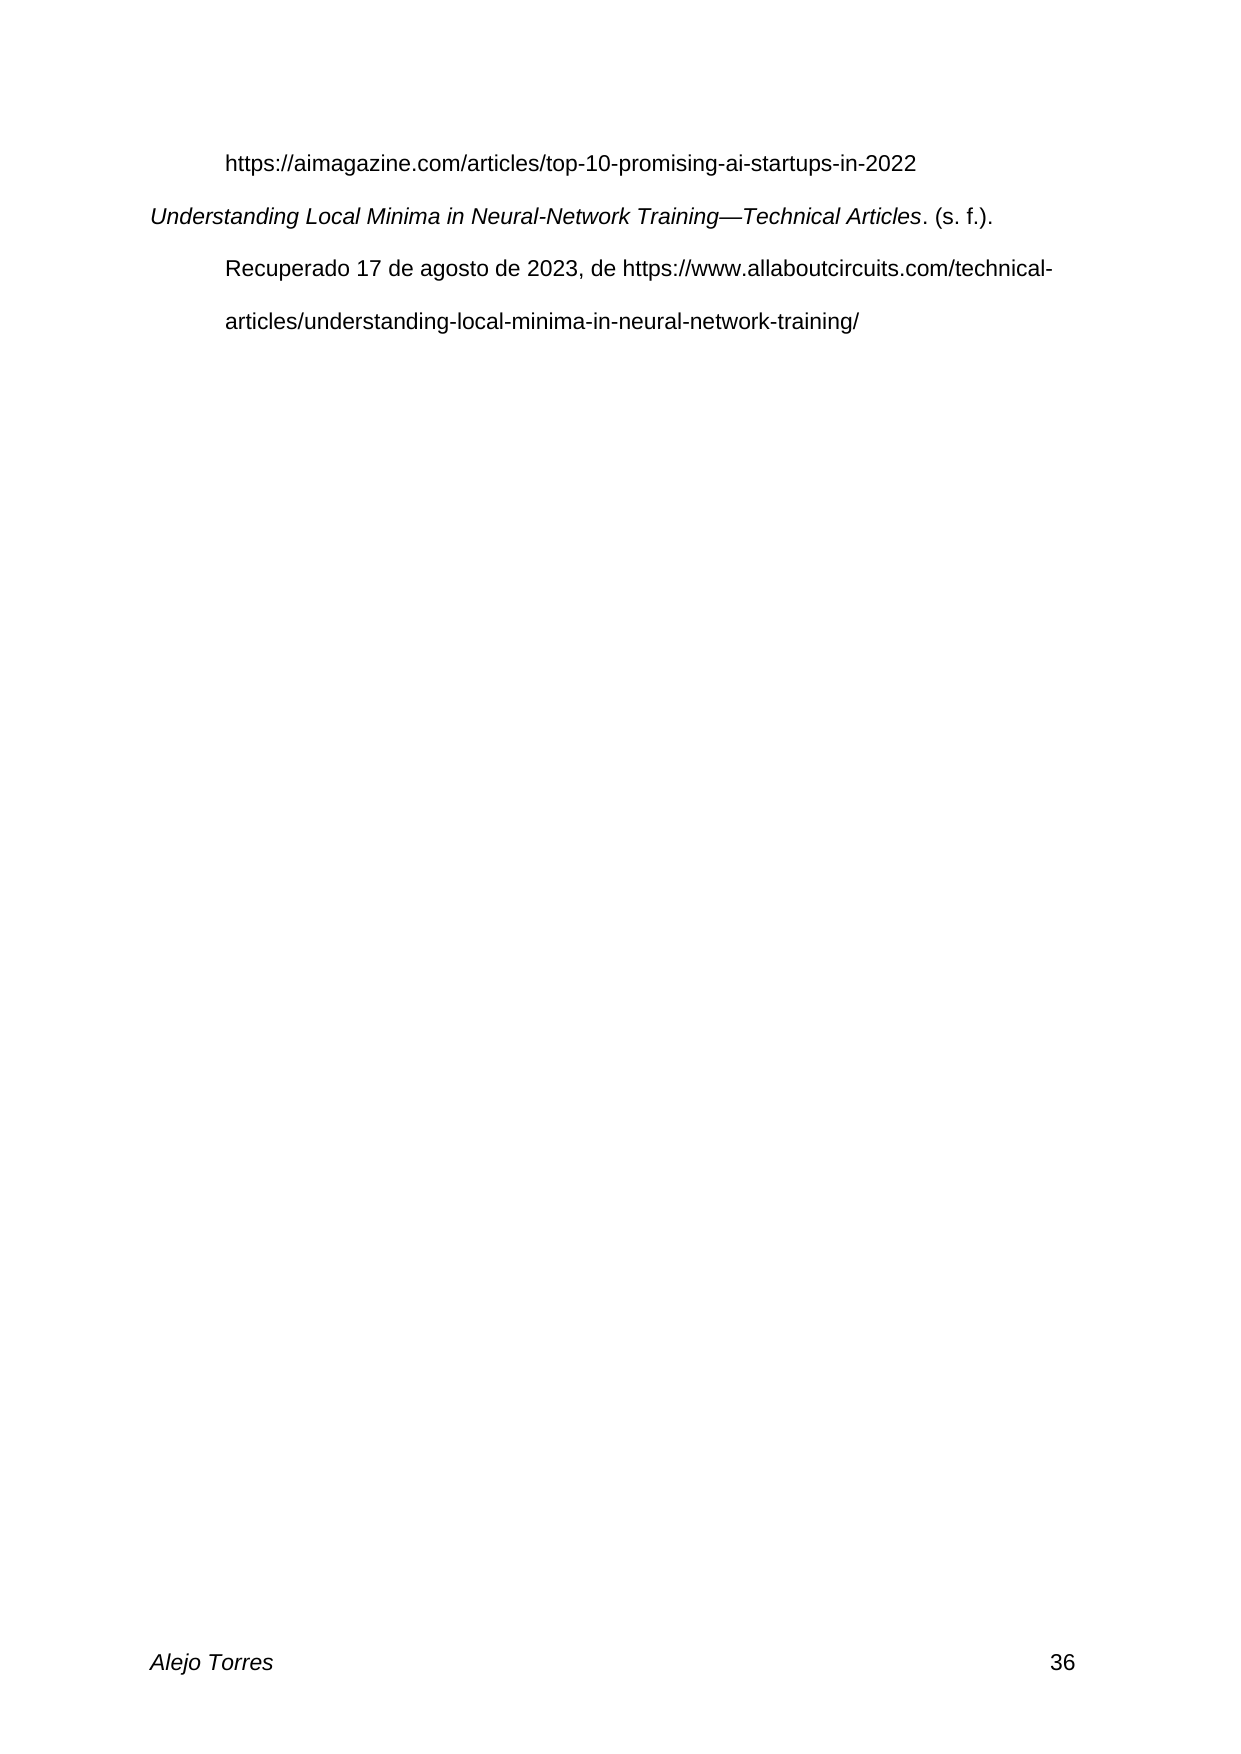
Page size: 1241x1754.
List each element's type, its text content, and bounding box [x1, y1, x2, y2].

text Understanding Local Minima in Neural-Network Training—Technical Articles. (s. f.). Recuperado 17 de agosto de 2023, de https://www.allaboutcircuits.com/technical-articles/understanding-local-minima-in-neural-network-training/ [150, 203, 1090, 334]
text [150, 150, 1090, 176]
